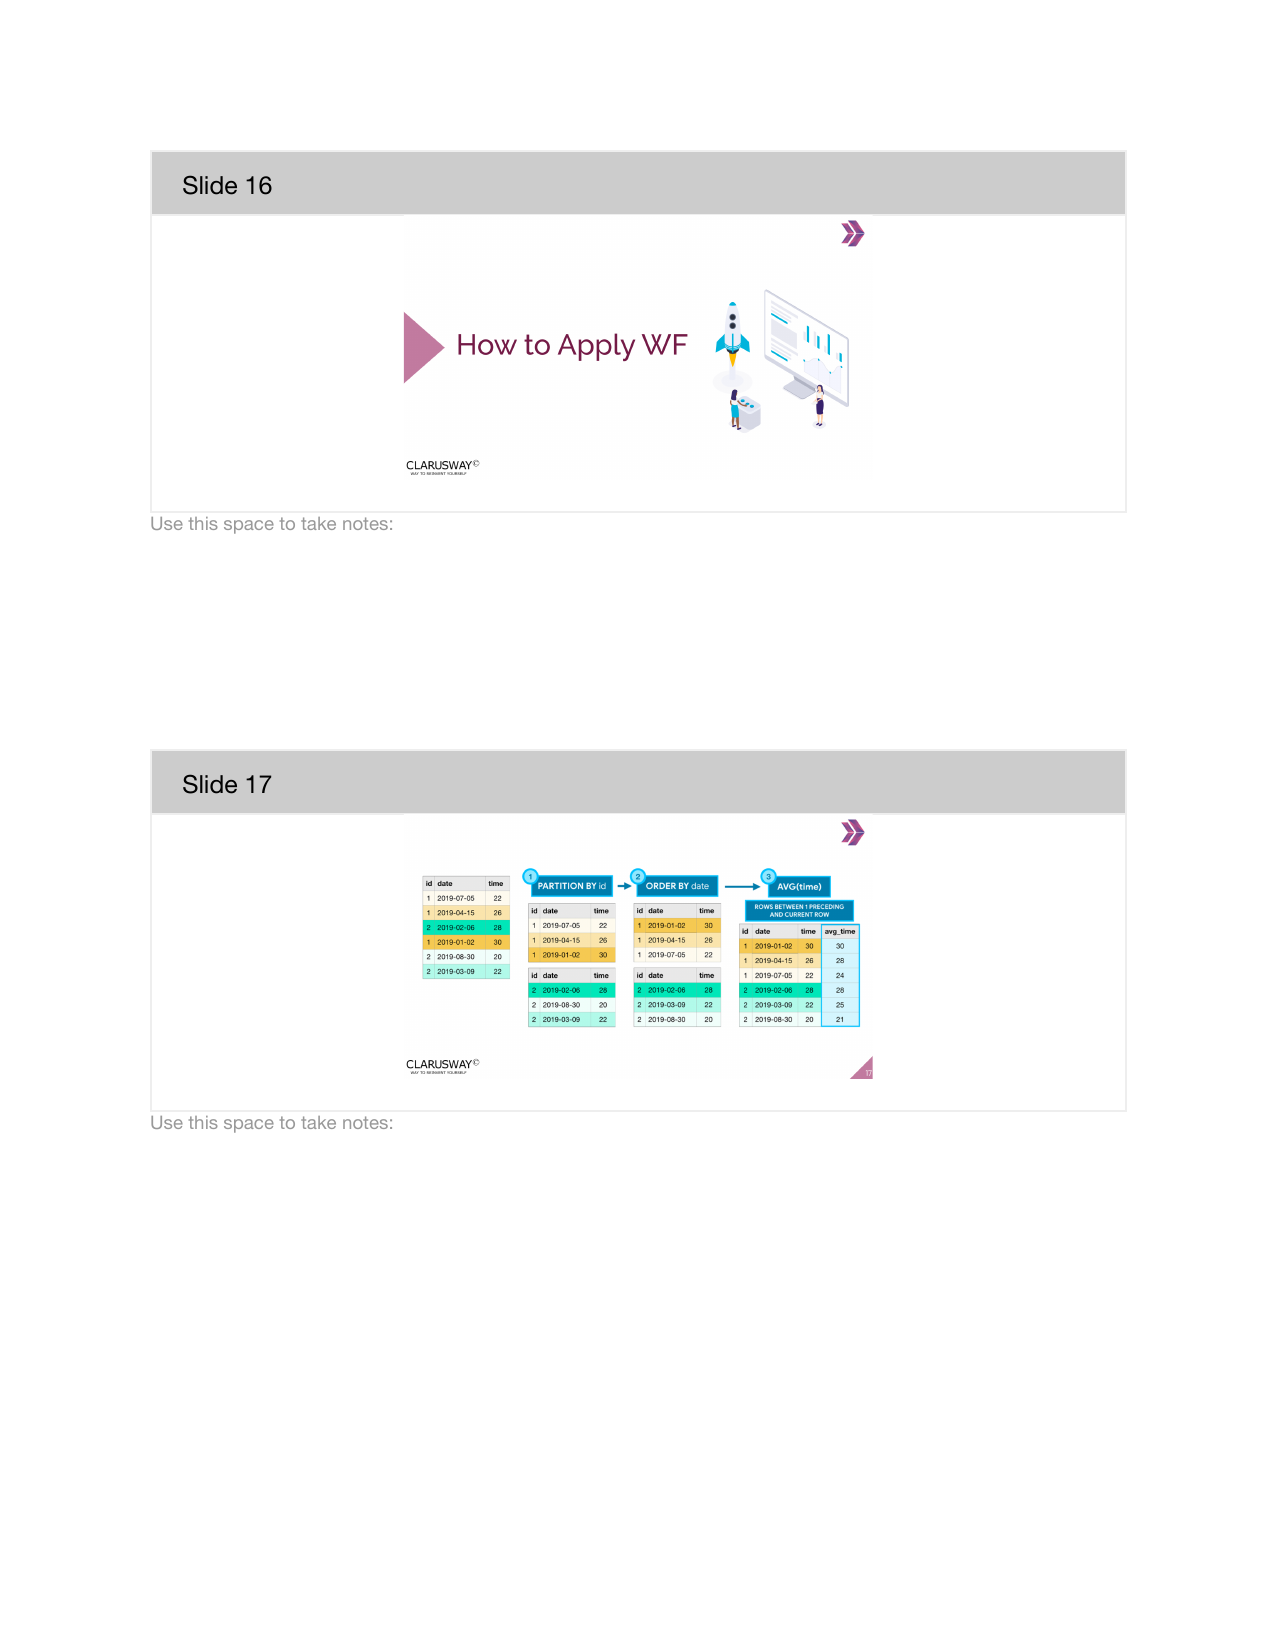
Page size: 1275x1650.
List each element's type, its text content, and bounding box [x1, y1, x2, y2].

picture [403, 215, 873, 480]
table_cell [152, 815, 1125, 1110]
picture [403, 814, 873, 1079]
text Use this space to take notes: [150, 513, 1125, 536]
table_cell [152, 216, 1125, 511]
table_header Slide 16 [152, 152, 1125, 214]
table_header Slide 17 [152, 751, 1125, 813]
text Use this space to take notes: [150, 1112, 1125, 1135]
